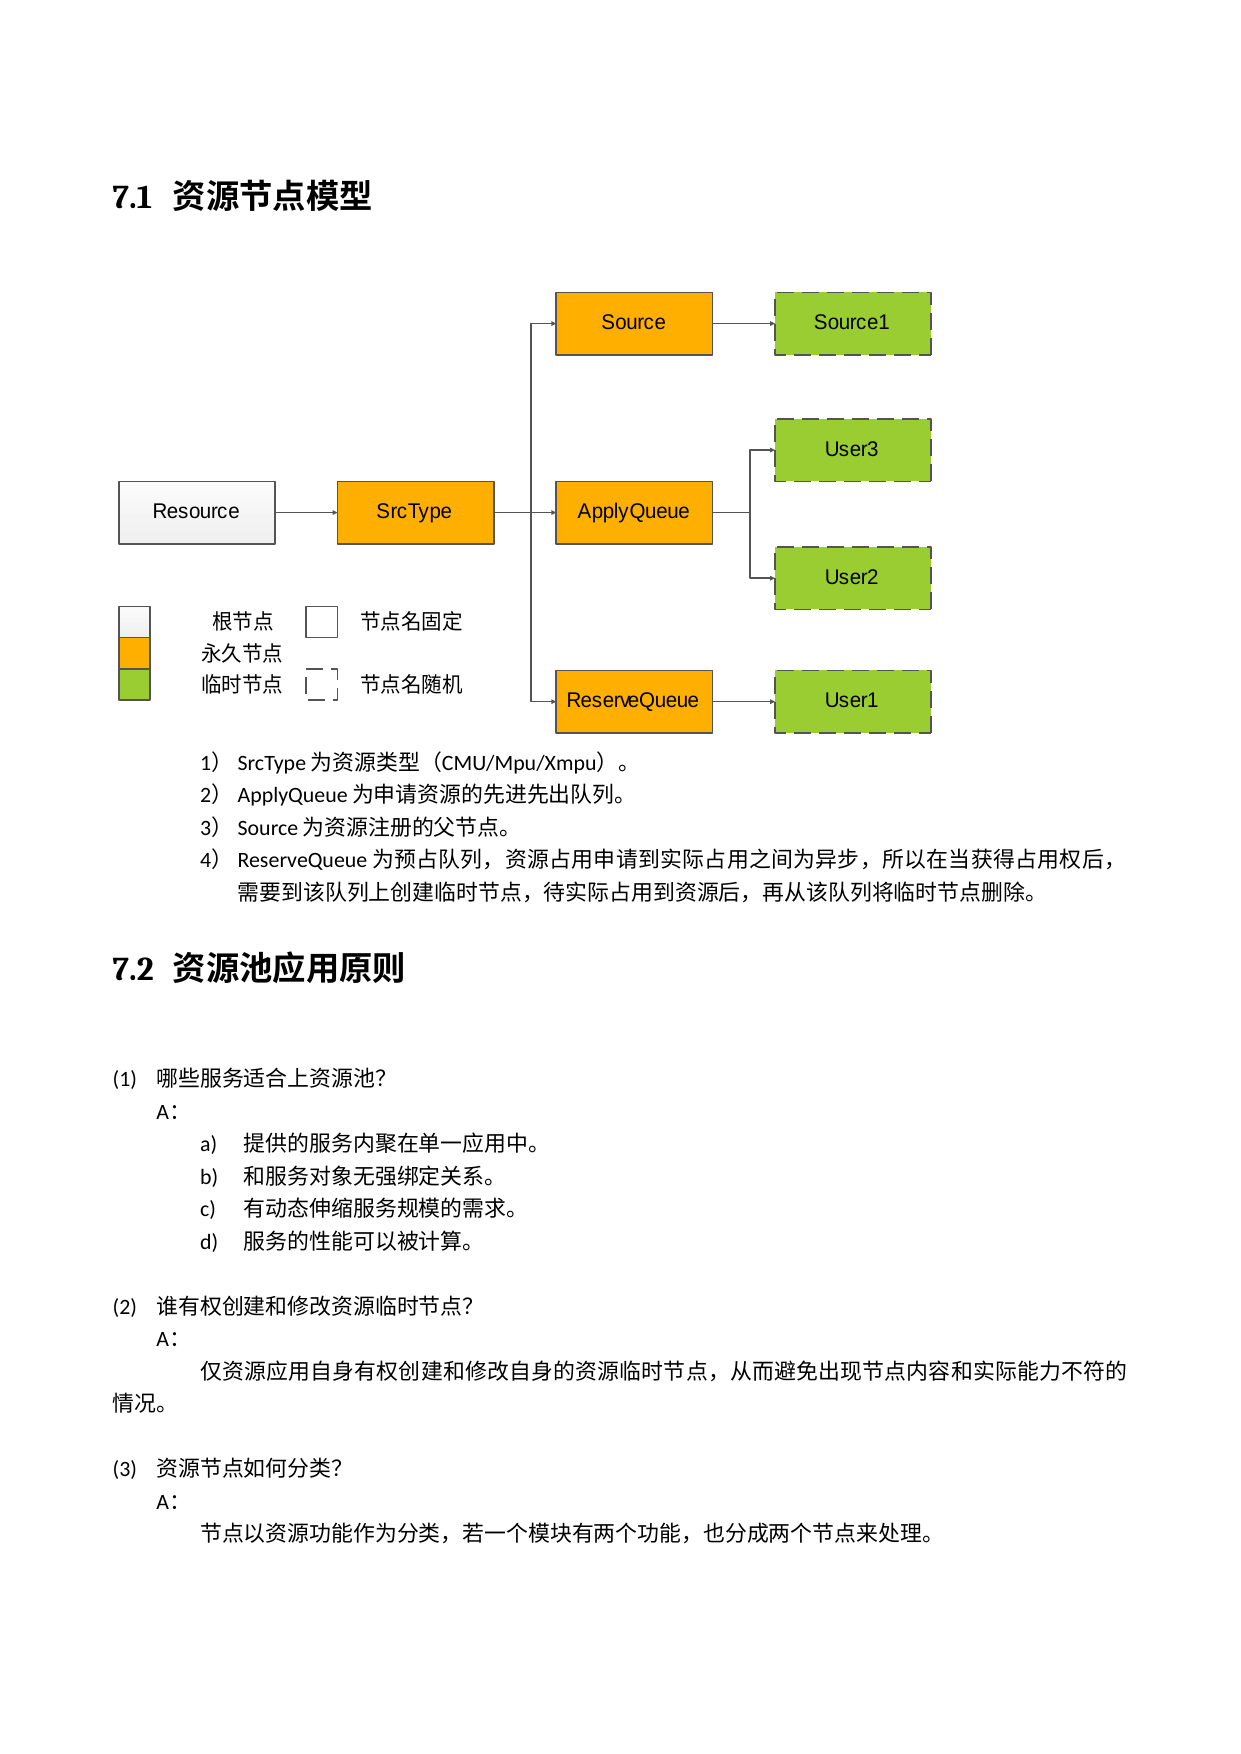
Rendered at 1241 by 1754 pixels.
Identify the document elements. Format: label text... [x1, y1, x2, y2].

list 谁有权创建和修改资源临时节点？ [112, 1288, 1128, 1321]
list 节点以资源功能作为分类，若一个模块有两个功能，也分成两个节点来处理。 [156, 1516, 1128, 1548]
list A： [156, 1321, 1128, 1353]
text 仅资源应用自身有权创建和修改自身的资源临时节点，从而避免出现节点内容和实际能力不符的情况。 [112, 1353, 1128, 1418]
list A： [156, 1483, 1128, 1516]
list ApplyQueue为申请资源的先进先出队列。 [200, 777, 1128, 809]
list 资源节点如何分类？ [112, 1451, 1128, 1483]
list 服务的性能可以被计算。 [200, 1223, 1128, 1256]
list 哪些服务适合上资源池？ [112, 1061, 1128, 1093]
list ReserveQueue为预占队列，资源占用申请到实际占用之间为异步，所以在当获得占用权后，需要到该队列上创建临时节点，待实际占用到资源后，再从该队列将临时节点删除。 [200, 842, 1128, 907]
subtitle 资源节点模型 [112, 162, 1128, 227]
list A： [156, 1093, 1128, 1126]
list SrcType为资源类型（CMU/Mpu/Xmpu）。 [200, 744, 1128, 777]
subtitle 资源池应用原则 [112, 934, 1128, 999]
list 提供的服务内聚在单一应用中。 [200, 1126, 1128, 1158]
list Source为资源注册的父节点。 [200, 809, 1128, 842]
list 有动态伸缩服务规模的需求。 [200, 1191, 1128, 1223]
list 和服务对象无强绑定关系。 [200, 1158, 1128, 1191]
